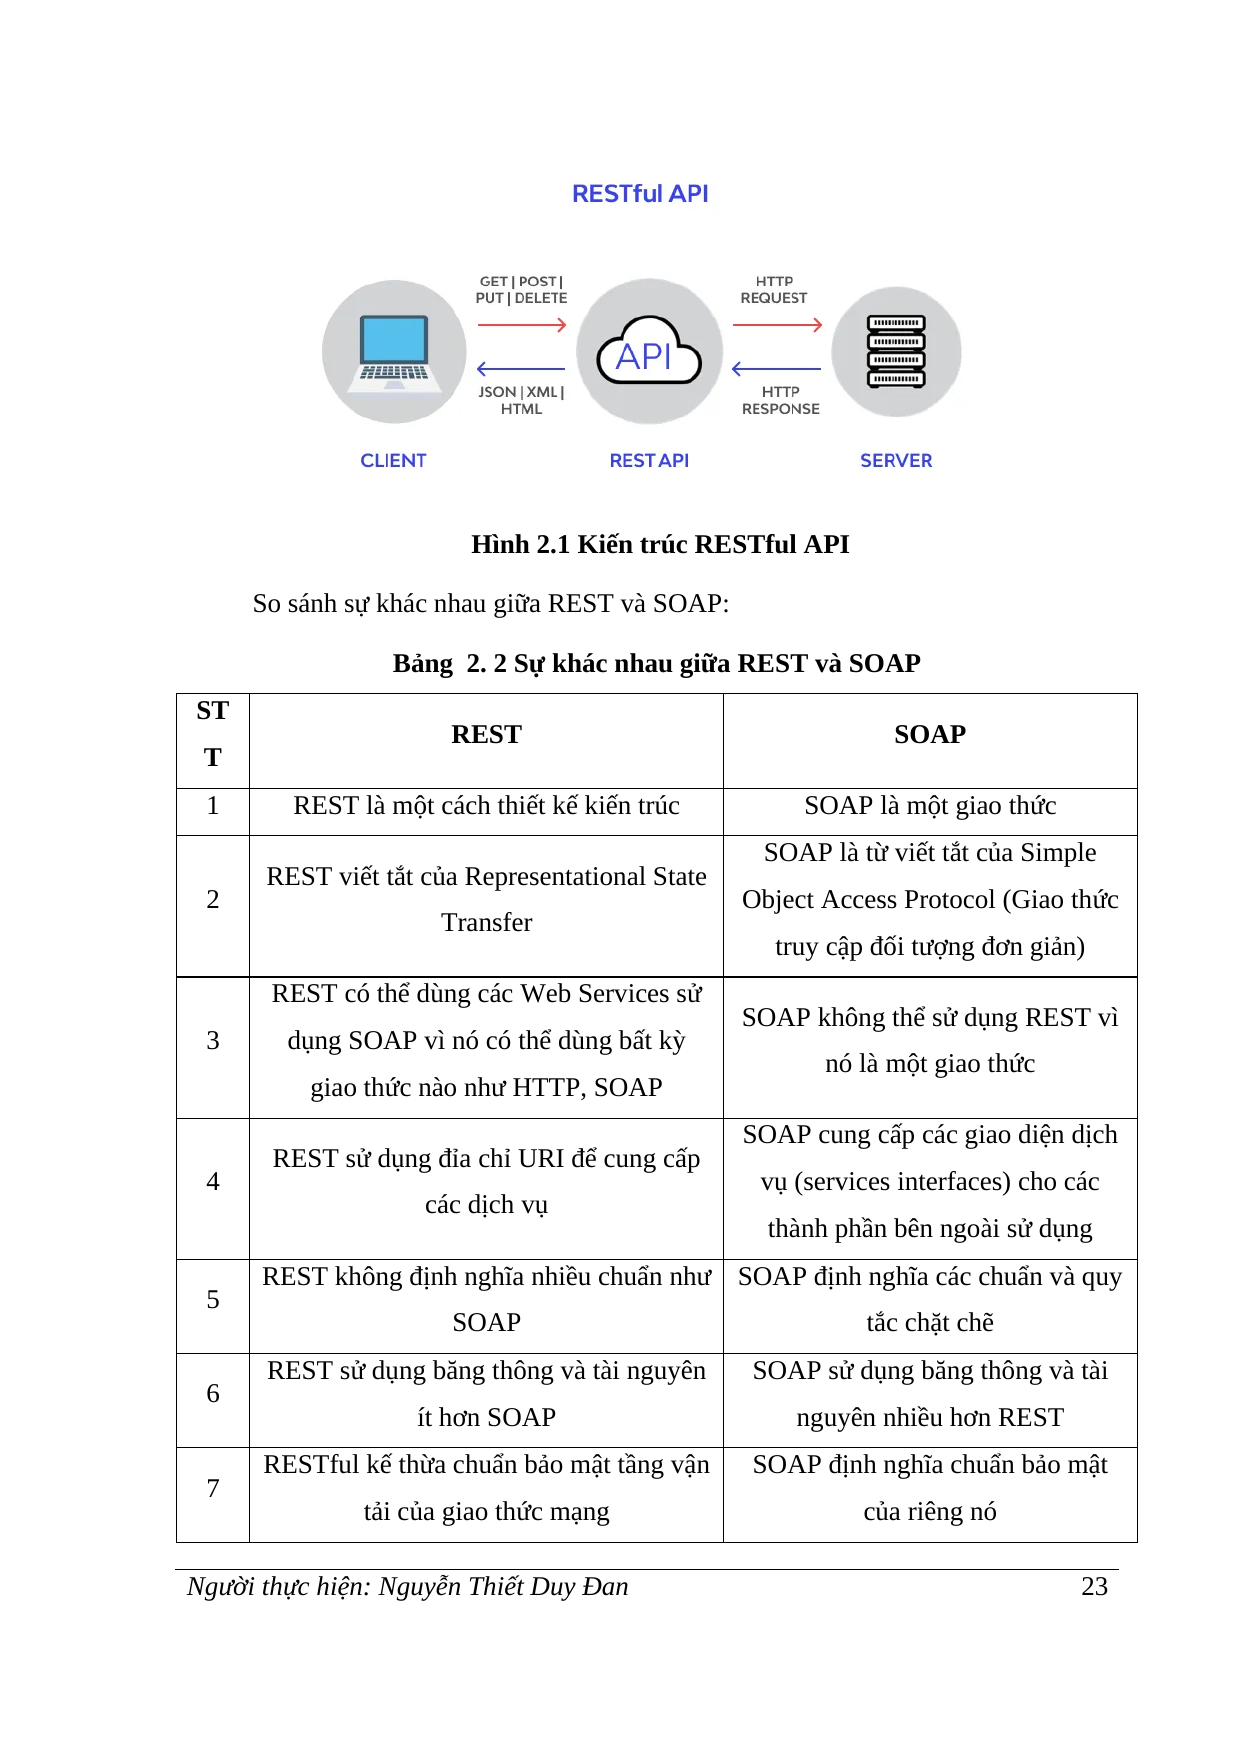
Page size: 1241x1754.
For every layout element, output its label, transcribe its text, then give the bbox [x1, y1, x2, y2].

table_cell 2 [177, 836, 249, 976]
table_cell 1 [177, 789, 249, 835]
table_cell SOAP không thể sử dụng REST vì nó là một giao thức [724, 978, 1137, 1117]
text Sự khác nhau giữa REST và SOAP [177, 647, 1122, 678]
table_cell REST không định nghĩa nhiều chuẩn như SOAP [250, 1260, 723, 1353]
table_cell REST sử dụng đỉa chỉ URI để cung cấp các dịch vụ [250, 1119, 723, 1258]
table_cell REST là một cách thiết kế kiến trúc [250, 789, 723, 835]
table_cell 5 [177, 1260, 249, 1353]
table_cell SOAP định nghĩa các chuẩn và quy tắc chặt chẽ [724, 1260, 1137, 1353]
table_cell RESTful kế thừa chuẩn bảo mật tầng vận tải của giao thức mạng [250, 1448, 723, 1542]
table_cell SOAP cung cấp các giao diện dịch vụ (services interfaces) cho các thành phần bên ngoài sử dụng [724, 1119, 1137, 1258]
table_cell REST có thể dùng các Web Services sử dụng SOAP vì nó có thể dùng bất kỳ giao thức nào như HTTP, SOAP [250, 978, 723, 1117]
table_header SOAP [724, 694, 1137, 788]
table_cell 3 [177, 978, 249, 1117]
text So sánh sự khác nhau giữa REST và SOAP: [177, 587, 1122, 619]
table_cell REST sử dụng băng thông và tài nguyên ít hơn SOAP [250, 1354, 723, 1447]
table_cell 7 [177, 1448, 249, 1542]
table_header REST [250, 694, 723, 788]
picture [252, 118, 1029, 501]
table_cell 6 [177, 1354, 249, 1447]
table_cell SOAP định nghĩa chuẩn bảo mật của riêng nó [724, 1448, 1137, 1542]
table_cell REST viết tắt của Representational State Transfer [250, 836, 723, 976]
table_header STT [177, 694, 249, 788]
table_cell SOAP là từ viết tắt của Simple Object Access Protocol (Giao thức truy cập đối tượng đơn giản) [724, 836, 1137, 976]
text Kiến trúc RESTful API [177, 528, 1122, 559]
table_cell 4 [177, 1119, 249, 1258]
table_cell SOAP là một giao thức [724, 789, 1137, 835]
table_cell SOAP sử dụng băng thông và tài nguyên nhiều hơn REST [724, 1354, 1137, 1447]
